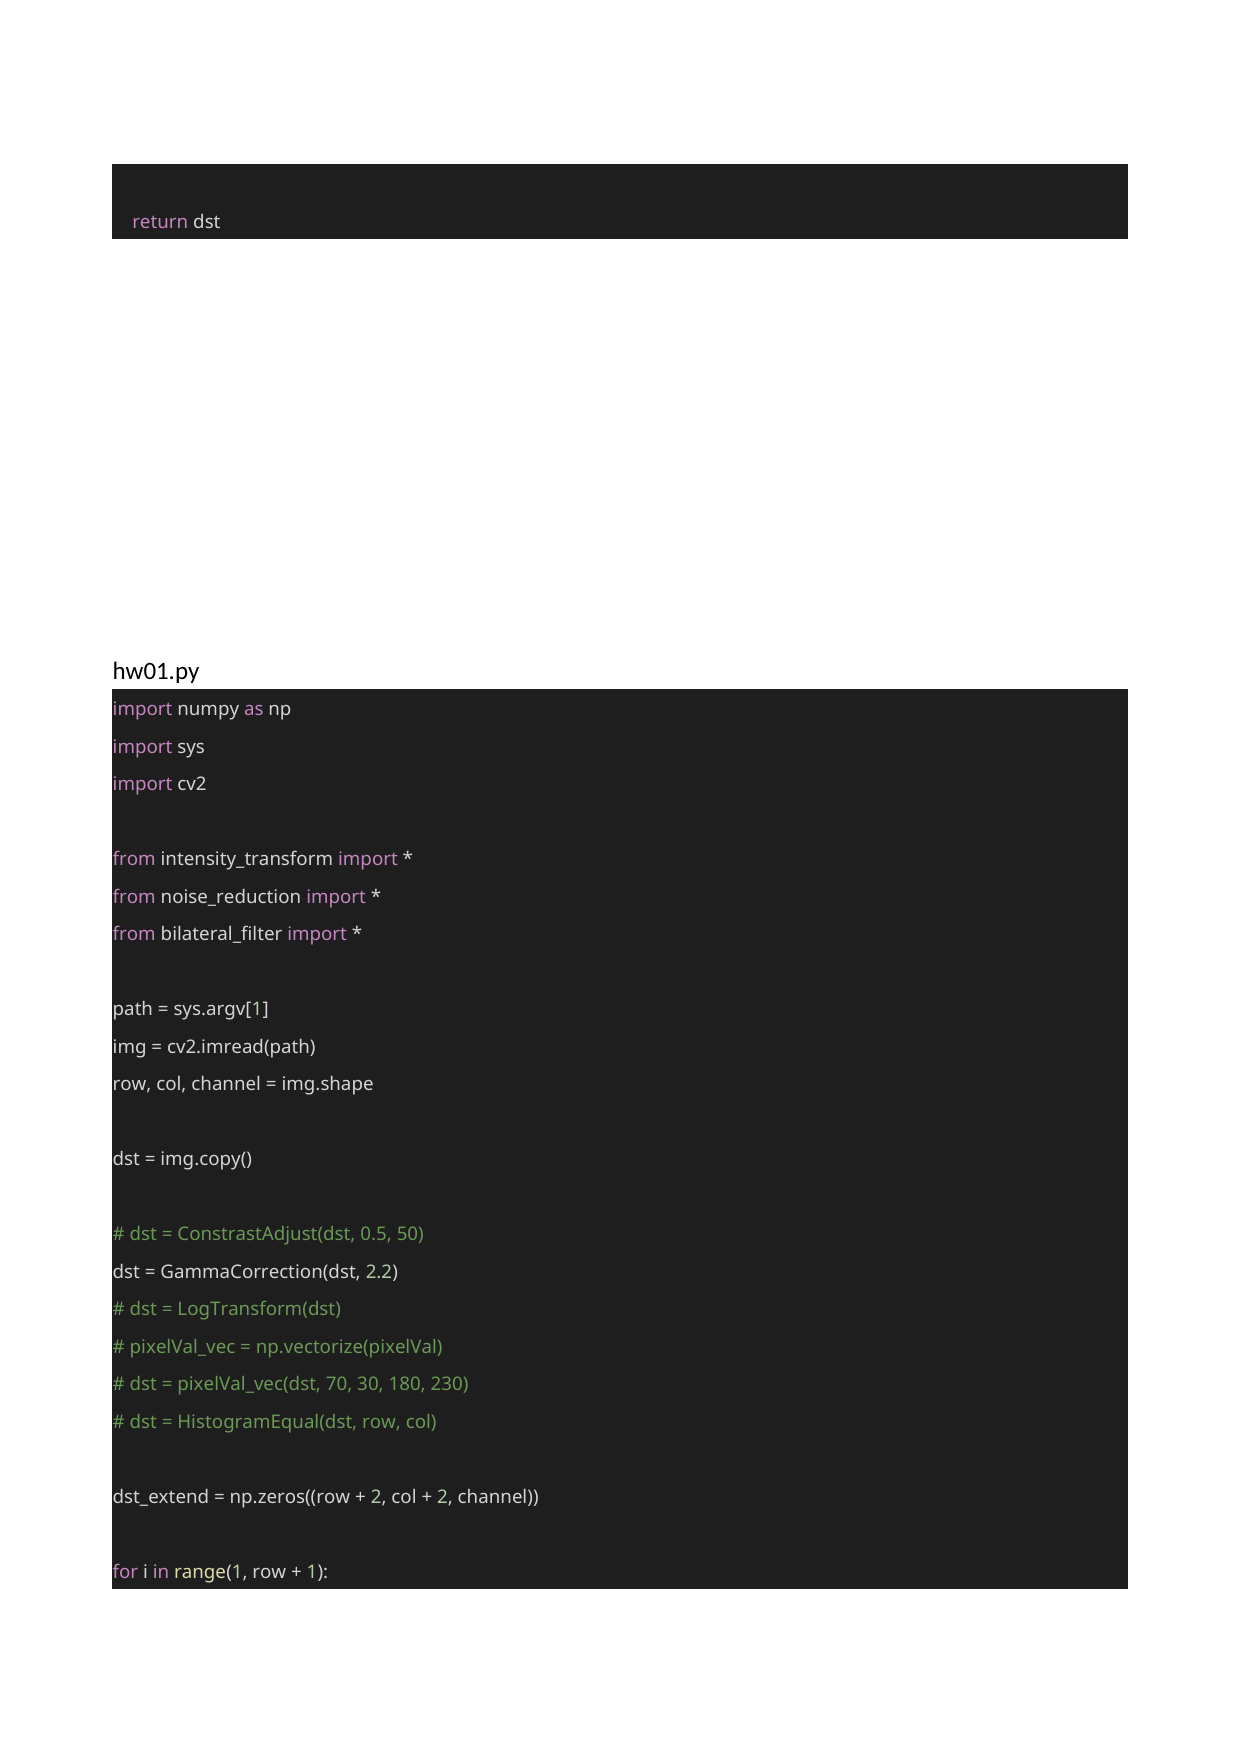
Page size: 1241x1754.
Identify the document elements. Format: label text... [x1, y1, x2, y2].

text dst_extend = np.zeros((row + 2, col + 2, channel)) [112, 1477, 1128, 1514]
text # dst = ConstrastAdjust(dst, 0.5, 50) [112, 1214, 1128, 1252]
text from noise_reduction import * [112, 877, 1128, 914]
text import numpy as np [112, 689, 1128, 727]
text for i in range(1, row + 1): [112, 1552, 1128, 1589]
text # dst = LogTransform(dst) [112, 1289, 1128, 1327]
text # pixelVal_vec = np.vectorize(pixelVal) [112, 1327, 1128, 1364]
text from bilateral_filter import * [112, 914, 1128, 952]
text import sys [112, 727, 1128, 764]
text import cv2 [112, 764, 1128, 802]
text img = cv2.imread(path) [112, 1027, 1128, 1064]
text # dst = pixelVal_vec(dst, 70, 30, 180, 230) [112, 1364, 1128, 1402]
text from intensity_transform import * [112, 839, 1128, 877]
text # dst = HistogramEqual(dst, row, col) [112, 1402, 1128, 1439]
text return dst [112, 202, 1128, 239]
text hw01.py [112, 652, 1128, 689]
text dst = img.copy() [112, 1139, 1128, 1177]
text dst = GammaCorrection(dst, 2.2) [112, 1252, 1128, 1289]
text path = sys.argv[1] [112, 989, 1128, 1027]
text row, col, channel = img.shape [112, 1064, 1128, 1102]
